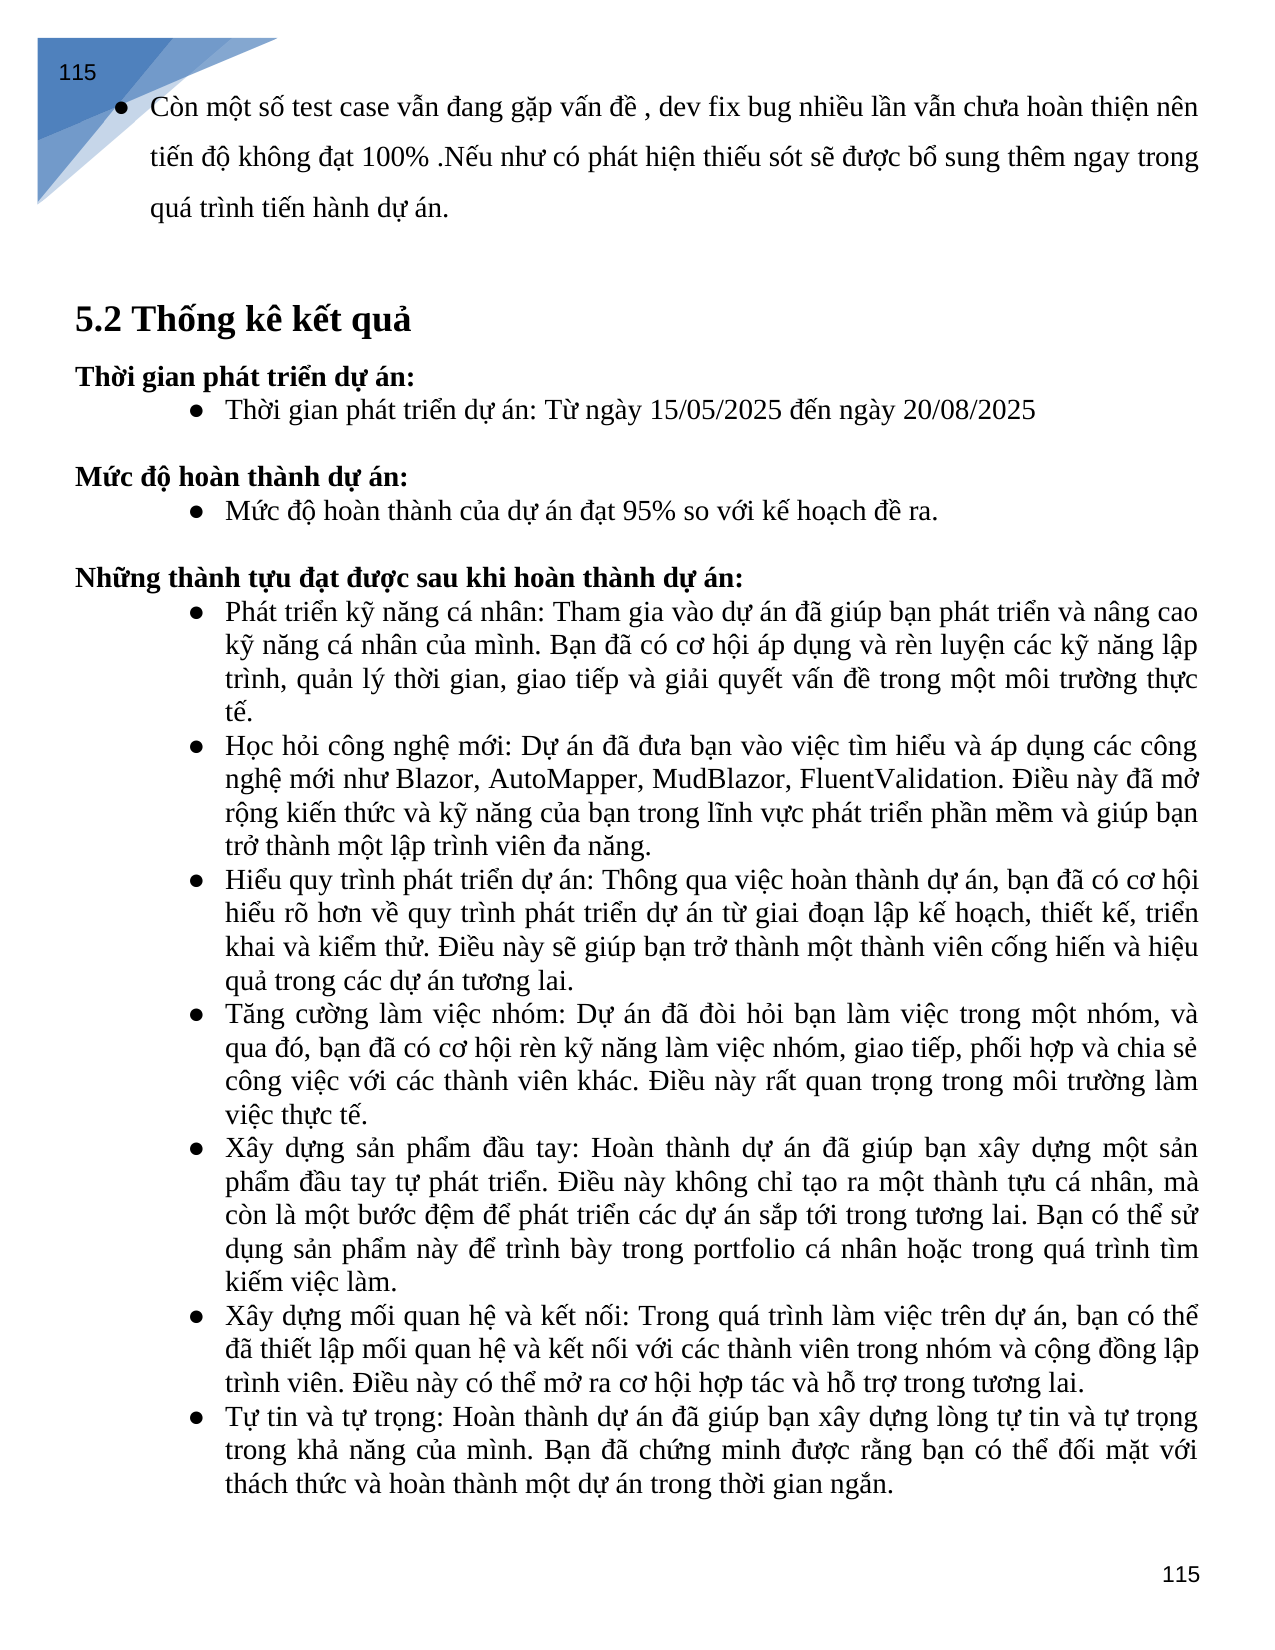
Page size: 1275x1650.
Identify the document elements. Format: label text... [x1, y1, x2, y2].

list Mức độ hoàn thành của dự án đạt 95% so với kế hoạch đề ra. [187, 493, 1200, 527]
list Xây dựng sản phẩm đầu tay: Hoàn thành dự án đã giúp bạn xây dựng một sản phẩm đầu tay tự phát triển. Điều này không chỉ tạo ra một thành tựu cá nhân, mà còn là một bước đệm để phát triển các dự án sắp tới trong tương lai. Bạn có thể sử dụng sản phẩm này để trình bày trong portfolio cá nhân hoặc trong quá trình tìm kiếm việc làm. [187, 1130, 1200, 1298]
subtitle 5.2 Thống kê kết quả [75, 297, 1200, 340]
list Học hỏi công nghệ mới: Dự án đã đưa bạn vào việc tìm hiểu và áp dụng các công nghệ mới như Blazor, AutoMapper, MudBlazor, FluentValidation. Điều này đã mở rộng kiến thức và kỹ năng của bạn trong lĩnh vực phát triển phần mềm và giúp bạn trở thành một lập trình viên đa năng. [187, 728, 1200, 862]
list Còn một số test case vẫn đang gặp vấn đề , dev fix bug nhiều lần vẫn chưa hoàn thiện nên tiến độ không đạt 100% .Nếu như có phát hiện thiếu sót sẽ được bổ sung thêm ngay trong quá trình tiến hành dự án. [112, 89, 1200, 223]
text Những thành tựu đạt được sau khi hoàn thành dự án: [75, 560, 1200, 594]
text Mức độ hoàn thành dự án: [75, 459, 1200, 493]
list Thời gian phát triển dự án: Từ ngày 15/05/2025 đến ngày 20/08/2025 [187, 392, 1200, 426]
text Thời gian phát triển dự án: [75, 359, 1200, 392]
list Hiểu quy trình phát triển dự án: Thông qua việc hoàn thành dự án, bạn đã có cơ hội hiểu rõ hơn về quy trình phát triển dự án từ giai đoạn lập kế hoạch, thiết kế, triển khai và kiểm thử. Điều này sẽ giúp bạn trở thành một thành viên cống hiến và hiệu quả trong các dự án tương lai. [187, 862, 1200, 996]
list Xây dựng mối quan hệ và kết nối: Trong quá trình làm việc trên dự án, bạn có thể đã thiết lập mối quan hệ và kết nối với các thành viên trong nhóm và cộng đồng lập trình viên. Điều này có thể mở ra cơ hội hợp tác và hỗ trợ trong tương lai. [187, 1298, 1200, 1399]
list Tự tin và tự trọng: Hoàn thành dự án đã giúp bạn xây dựng lòng tự tin và tự trọng trong khả năng của mình. Bạn đã chứng minh được rằng bạn có thể đối mặt với thách thức và hoàn thành một dự án trong thời gian ngắn. [187, 1399, 1200, 1499]
picture [37, 37, 279, 206]
list Phát triển kỹ năng cá nhân: Tham gia vào dự án đã giúp bạn phát triển và nâng cao kỹ năng cá nhân của mình. Bạn đã có cơ hội áp dụng và rèn luyện các kỹ năng lập trình, quản lý thời gian, giao tiếp và giải quyết vấn đề trong một môi trường thực tế. [187, 594, 1200, 728]
list Tăng cường làm việc nhóm: Dự án đã đòi hỏi bạn làm việc trong một nhóm, và qua đó, bạn đã có cơ hội rèn kỹ năng làm việc nhóm, giao tiếp, phối hợp và chia sẻ công việc với các thành viên khác. Điều này rất quan trọng trong môi trường làm việc thực tế. [187, 996, 1200, 1130]
